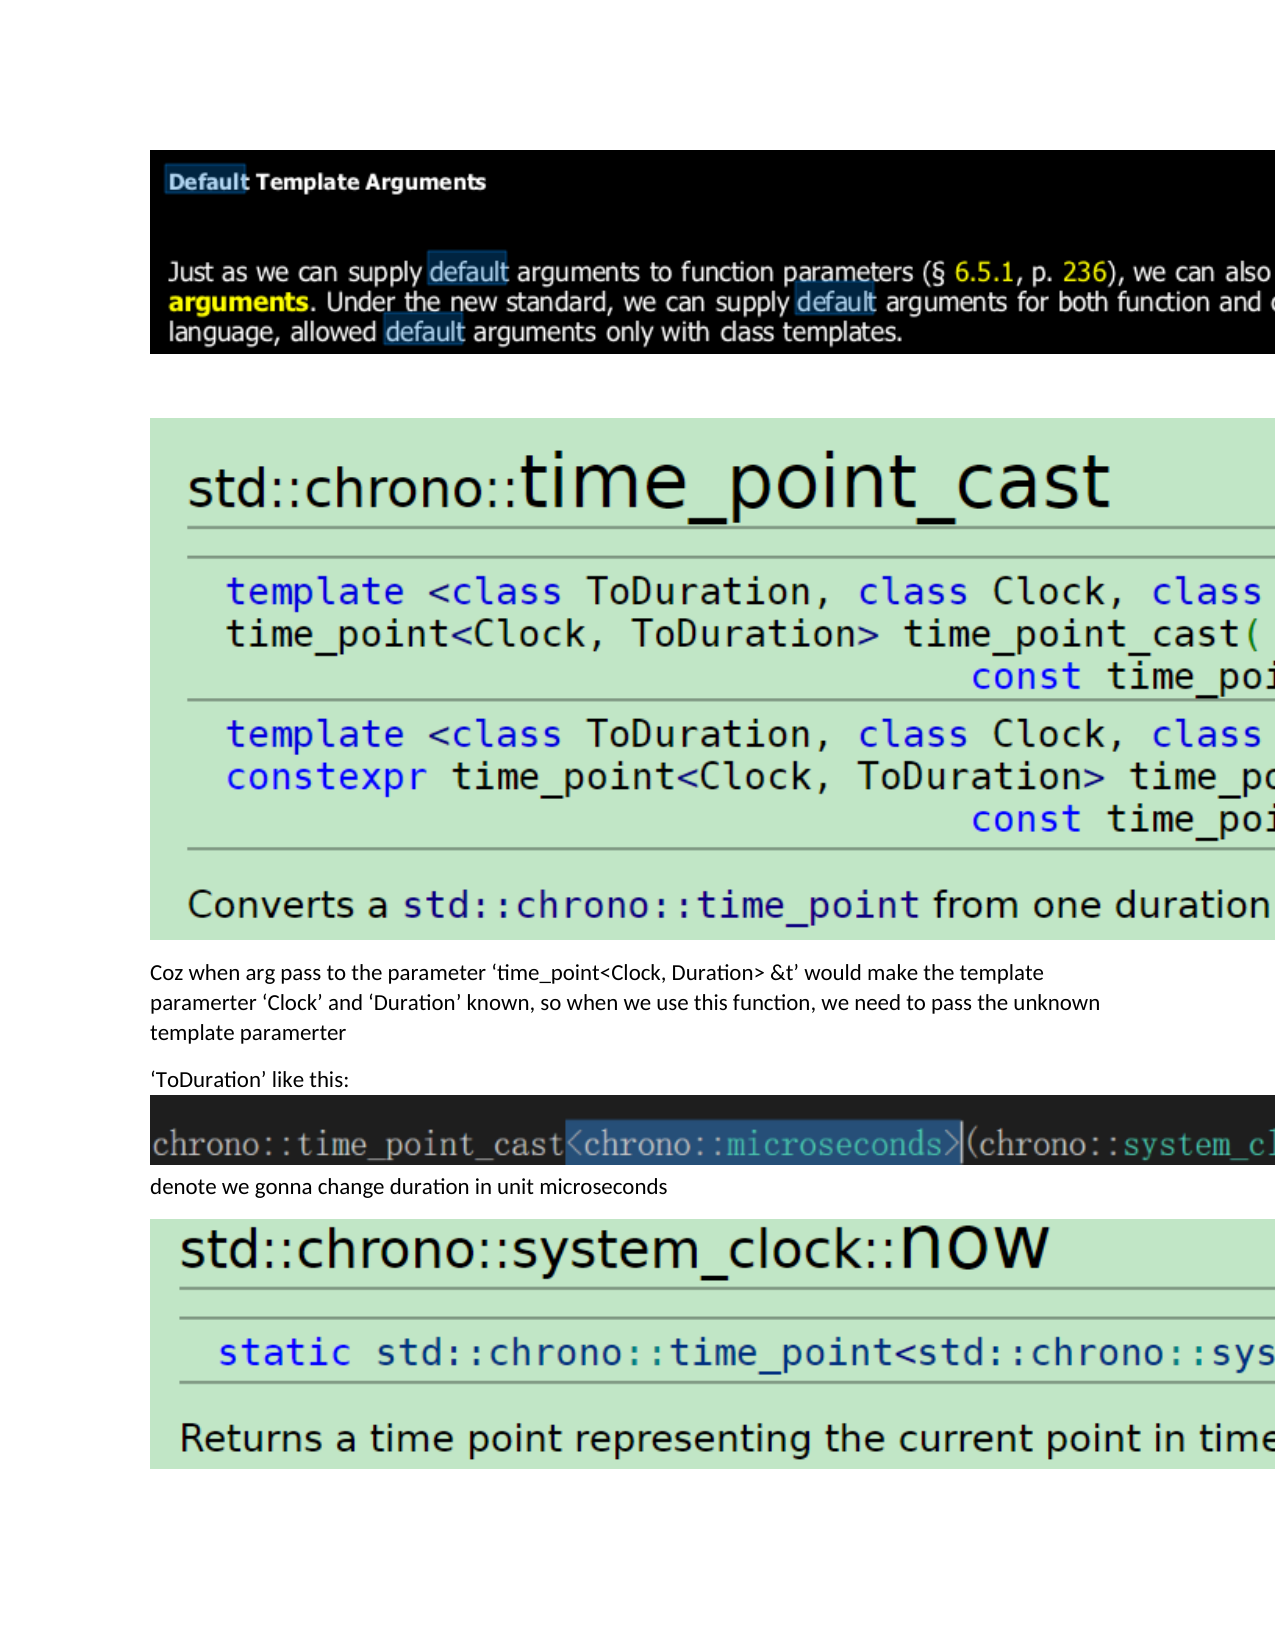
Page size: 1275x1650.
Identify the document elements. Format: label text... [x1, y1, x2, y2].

picture [150, 1219, 1275, 1469]
picture [150, 1095, 1275, 1165]
text ‘ToDuration’ like this: denote we gonna change duration in unit microseconds [150, 1065, 1125, 1095]
picture [150, 150, 1275, 354]
picture [150, 418, 1275, 940]
text Coz when arg pass to the parameter ‘time_point<Clock, Duration> &t’ would make the template paramerter ‘Clock’ and ‘Duration’ known, so when we use this function, we need to pass the unknown template paramerter [150, 958, 1125, 1046]
text ‘ToDuration’ like this: denote we gonna change duration in unit microseconds [150, 1165, 1125, 1200]
